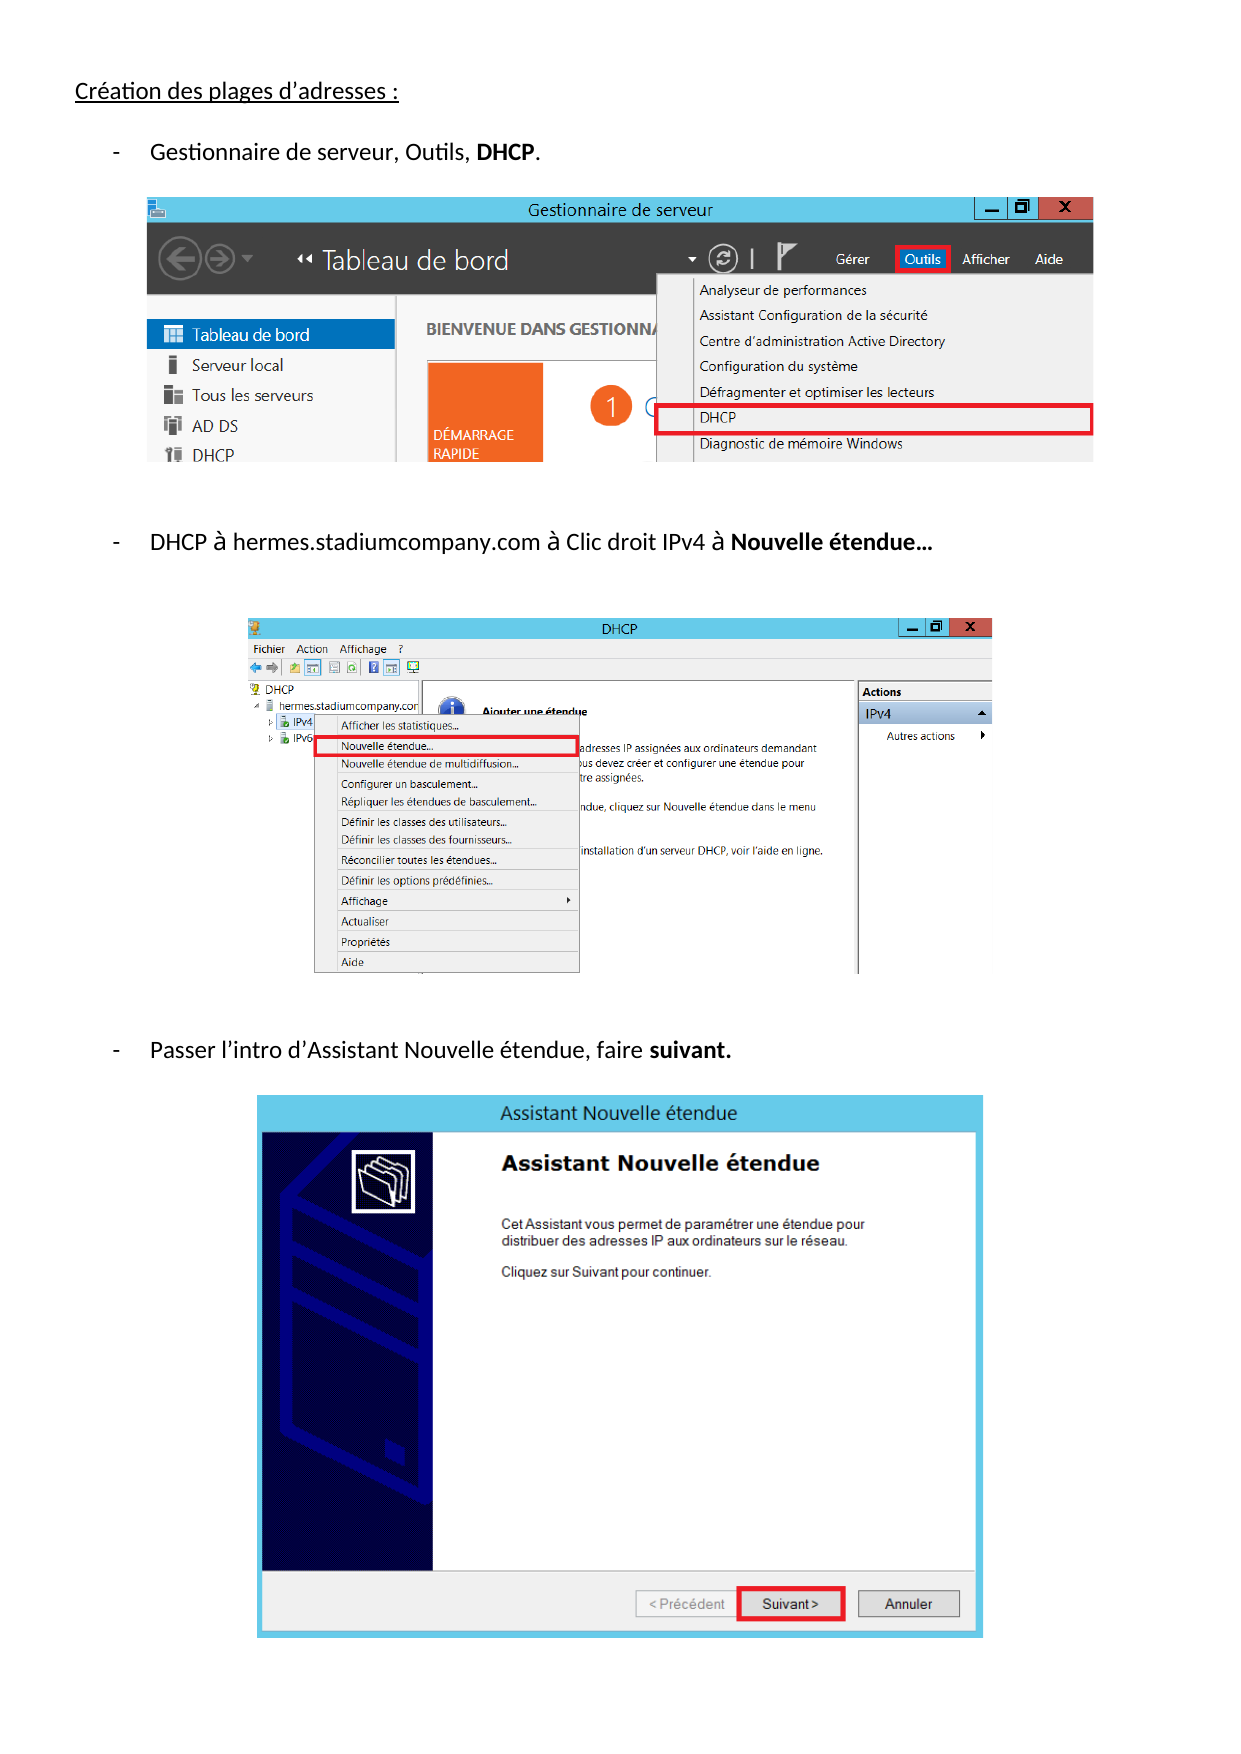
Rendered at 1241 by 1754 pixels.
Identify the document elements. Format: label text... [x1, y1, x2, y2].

text Création des plages d’adresses : [75, 75, 1165, 106]
list Passer l’intro d’Assistant Nouvelle étendue, faire suivant. [112, 1034, 1165, 1065]
picture [257, 1095, 984, 1638]
list Gestionnaire de serveur, Outils, DHCP. [112, 136, 1165, 167]
picture [248, 618, 993, 974]
list DHCP à hermes.stadiumcompany.com à Clic droit IPv4 à Nouvelle étendue… [112, 523, 1165, 557]
picture [146, 197, 1094, 462]
